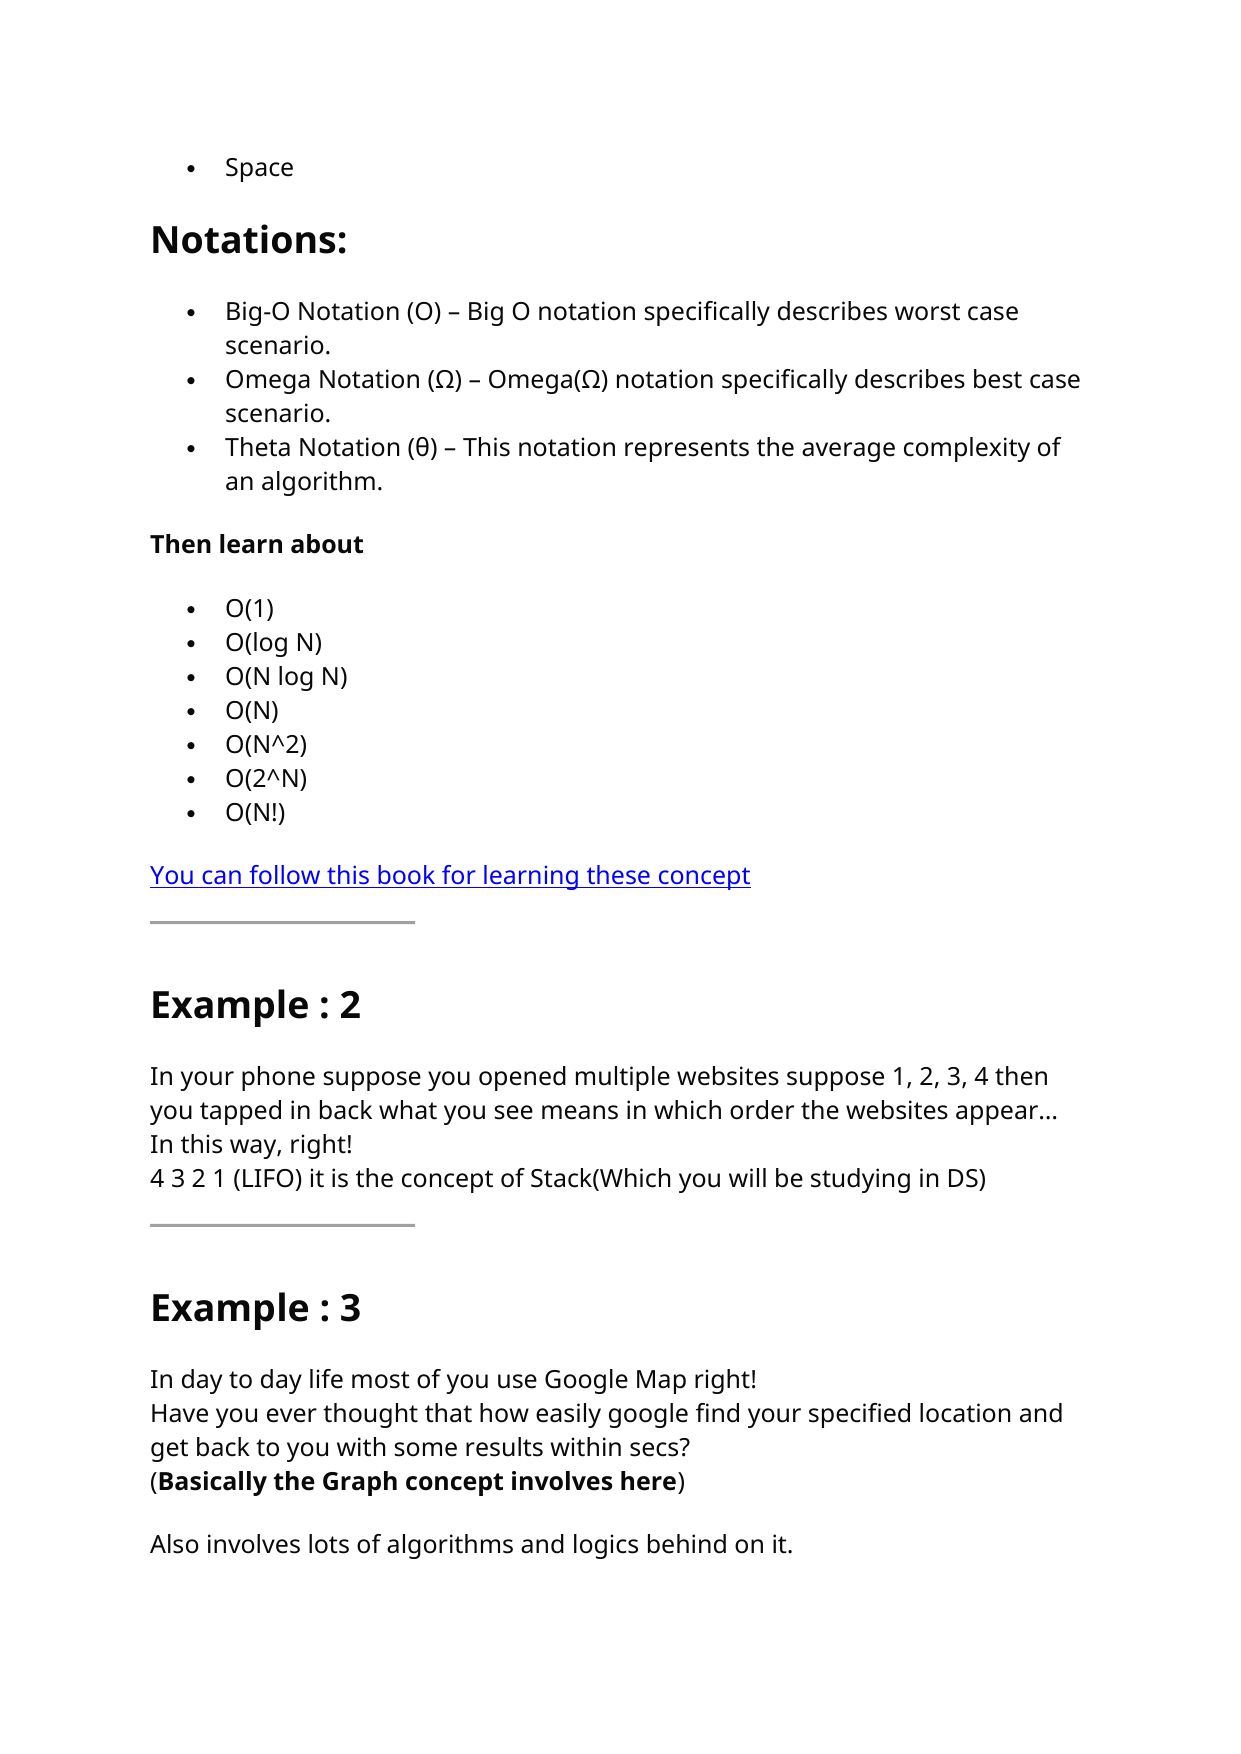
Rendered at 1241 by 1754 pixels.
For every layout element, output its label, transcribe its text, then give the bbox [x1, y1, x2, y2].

text Also involves lots of algorithms and logics behind on it. [150, 1527, 1090, 1561]
text Then learn about [150, 527, 1090, 561]
text Example : 2 [150, 978, 1090, 1029]
list O(N) [187, 692, 1090, 726]
list Omega Notation (Ω) – Omega(Ω) notation specifically describes best case scenario. [187, 362, 1090, 430]
text Notations: [150, 213, 1090, 264]
list O(2^N) [187, 761, 1090, 794]
list O(N^2) [187, 726, 1090, 761]
list Space [187, 150, 1090, 184]
list O(N!) [187, 794, 1090, 829]
text In your phone suppose you opened multiple websites suppose 1, 2, 3, 4 then you tapped in back what you see means in which order the websites appear… In this way, right! 4 3 2 1 (LIFO) it is the concept of Stack(Which you will be studying in DS) [150, 1058, 1090, 1195]
list Theta Notation (θ) – This notation represents the average complexity of an algorithm. [187, 430, 1090, 498]
list O(log N) [187, 624, 1090, 658]
list Big-O Notation (Ο) – Big O notation specifically describes worst case scenario. [187, 293, 1090, 362]
list O(1) [187, 590, 1090, 624]
list O(N log N) [187, 658, 1090, 692]
text In day to day life most of you use Google Map right! Have you ever thought that how easily google find your specified location and get back to you with some results within secs? (Basically the Graph concept involves here) [150, 1361, 1090, 1497]
text Example : 3 [150, 1281, 1090, 1332]
text You can follow this book for learning these concept [150, 858, 1090, 892]
